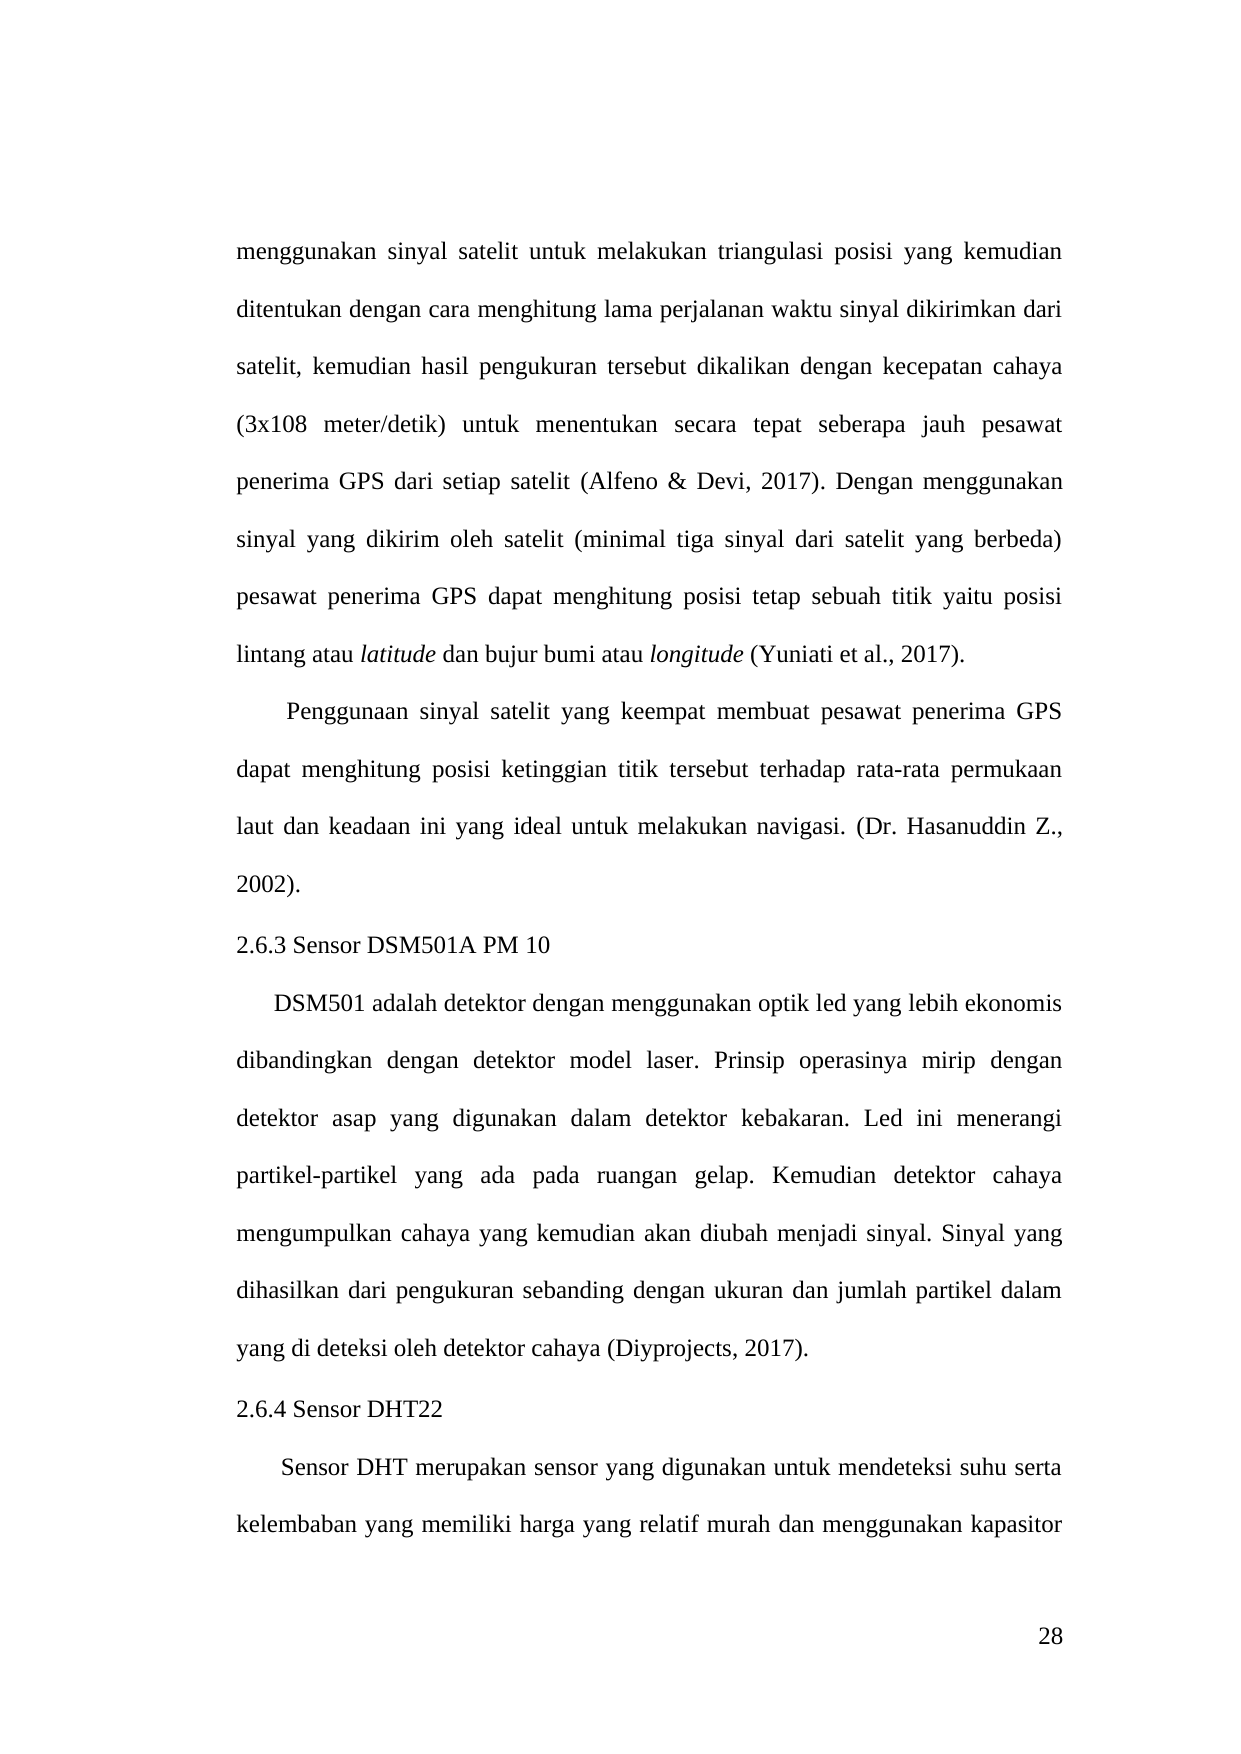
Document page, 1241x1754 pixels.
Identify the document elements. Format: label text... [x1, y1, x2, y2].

text DSM501 adalah detektor dengan menggunakan optik led yang lebih ekonomis dibandingkan dengan detektor model laser. Prinsip operasinya mirip dengan detektor asap yang digunakan dalam detektor kebakaran. Led ini menerangi partikel-partikel yang ada pada ruangan gelap. Kemudian detektor cahaya mengumpulkan cahaya yang kemudian akan diubah menjadi sinyal. Sinyal yang dihasilkan dari pengukuran sebanding dengan ukuran dan jumlah partikel dalam yang di deteksi oleh detektor cahaya (Diyprojects, 2017). [236, 988, 1063, 1362]
text Penggunaan sinyal satelit yang keempat membuat pesawat penerima GPS dapat menghitung posisi ketinggian titik tersebut terhadap rata-rata permukaan laut dan keadaan ini yang ideal untuk melakukan navigasi. (Dr. Hasanuddin Z., 2002). [236, 696, 1063, 897]
subtitle 2.6.3 Sensor DSM501A PM 10 [236, 930, 1063, 959]
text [236, 1452, 1063, 1538]
subtitle 2.6.4 Sensor DHT22 [236, 1394, 1063, 1423]
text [236, 236, 1063, 667]
